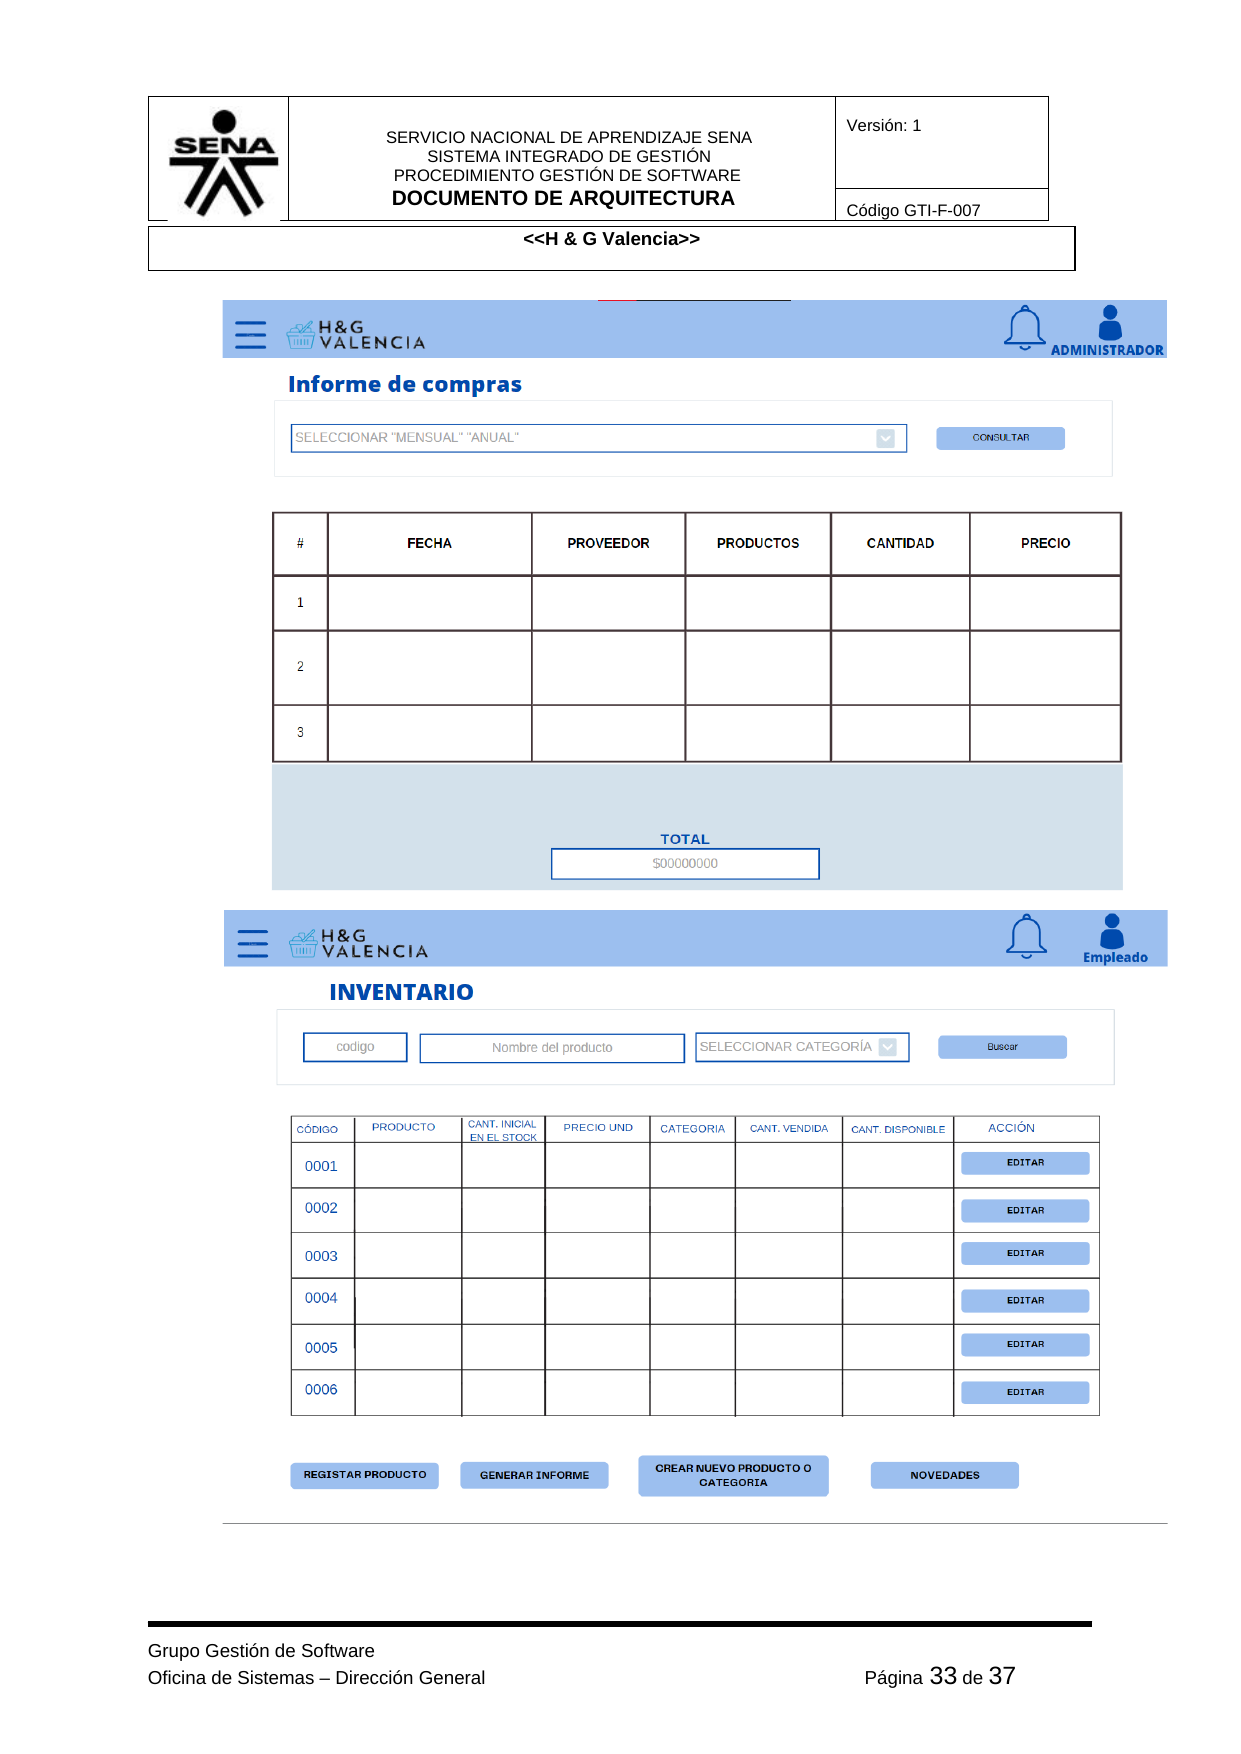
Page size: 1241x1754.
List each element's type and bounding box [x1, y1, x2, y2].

picture [222, 300, 1168, 1524]
picture [167, 106, 281, 221]
